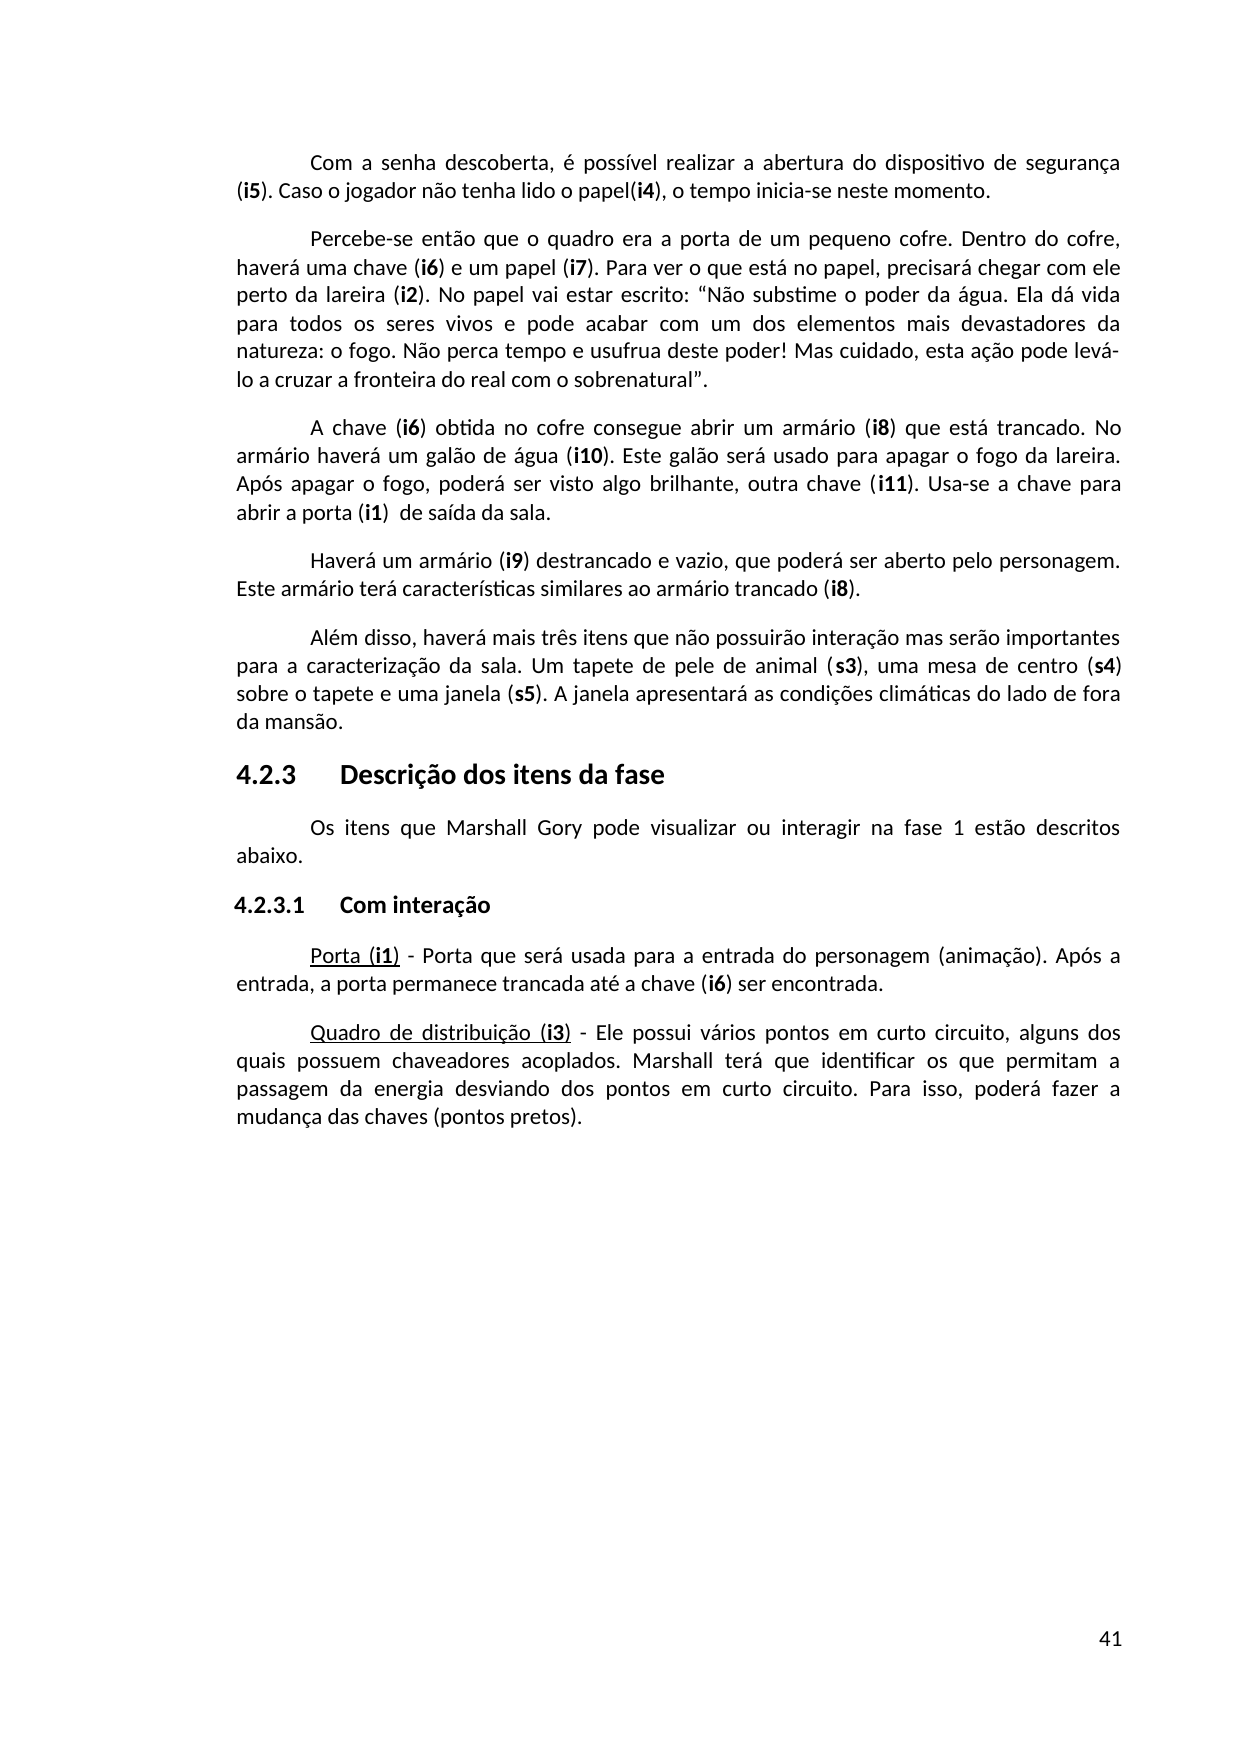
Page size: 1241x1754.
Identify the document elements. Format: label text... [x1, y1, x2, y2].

text Além disso, haverá mais três itens que não possuirão interação mas serão importantes para a caracterização da sala. Um tapete de pele de animal (s3), uma mesa de centro (s4) sobre o tapete e uma janela (s5). A janela apresentará as condições climáticas do lado de fora da mansão. [236, 623, 1122, 735]
text Porta (i1) - Porta que será usada para a entrada do personagem (animação). Após a entrada, a porta permanece trancada até a chave (i6) ser encontrada. [236, 941, 1122, 997]
text Percebe-se então que o quadro era a porta de um pequeno cofre. Dentro do cofre, haverá uma chave (i6) e um papel (i7). Para ver o que está no papel, precisará chegar com ele perto da lareira (i2). No papel vai estar escrito: “Não substime o poder da água. Ela dá vida para todos os seres vivos e pode acabar com um dos elementos mais devastadores da natureza: o fogo. Não perca tempo e usufrua deste poder! Mas cuidado, esta ação pode levá-lo a cruzar a fronteira do real com o sobrenatural”. [236, 224, 1122, 393]
subtitle Descrição dos itens da fase [236, 756, 1122, 792]
text Quadro de distribuição (i3) - Ele possui vários pontos em curto circuito, alguns dos quais possuem chaveadores acoplados. Marshall terá que identificar os que permitam a passagem da energia desviando dos pontos em curto circuito. Para isso, poderá fazer a mudança das chaves (pontos pretos). [236, 1018, 1122, 1130]
text Os itens que Marshall Gory pode visualizar ou interagir na fase 1 estão descritos abaixo. [236, 813, 1122, 869]
text Haverá um armário (i9) destrancado e vazio, que poderá ser aberto pelo personagem. Este armário terá características similares ao armário trancado (i8). [236, 546, 1122, 602]
text A chave (i6) obtida no cofre consegue abrir um armário (i8) que está trancado. No armário haverá um galão de água (i10). Este galão será usado para apagar o fogo da lareira. Após apagar o fogo, poderá ser visto algo brilhante, outra chave (i11). Usa-se a chave para abrir a porta (i1) de saída da sala. [236, 413, 1122, 526]
subtitle Com interação [234, 889, 1122, 920]
text Com a senha descoberta, é possível realizar a abertura do dispositivo de segurança (i5). Caso o jogador não tenha lido o papel(i4), o tempo inicia-se neste momento. [236, 148, 1122, 204]
